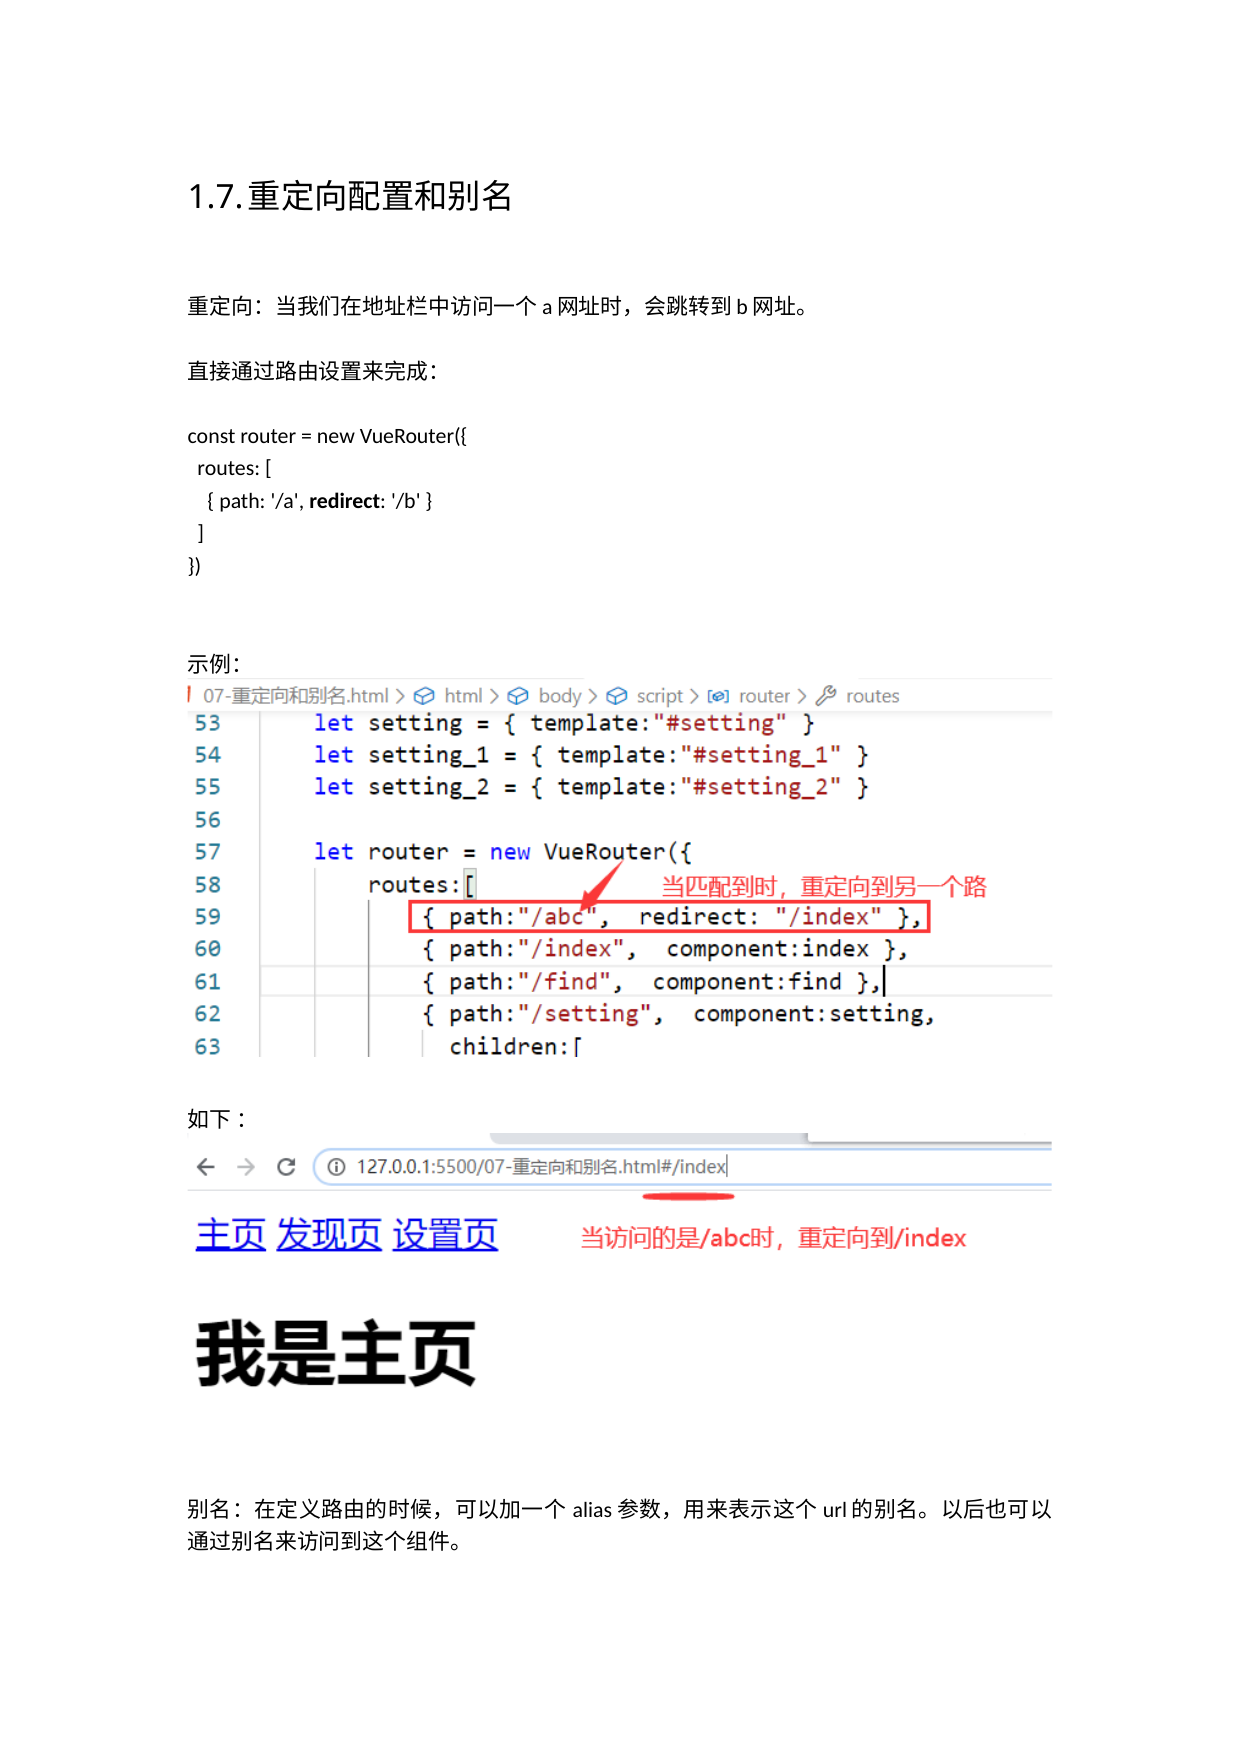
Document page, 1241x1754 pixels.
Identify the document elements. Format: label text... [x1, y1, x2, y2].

text 别名：在定义路由的时候，可以加一个alias参数，用来表示这个url的别名。以后也可以通过别名来访问到这个组件。 [187, 1491, 1053, 1556]
text 直接通过路由设置来完成： [187, 354, 1053, 386]
text 如下 ： [187, 1101, 1053, 1134]
subtitle 重定向配置和别名 [187, 162, 1053, 227]
picture [187, 678, 1053, 1057]
list 示例： [187, 646, 1053, 678]
text routes: [ [187, 451, 1053, 484]
text const router = new VueRouter({ [187, 419, 1053, 451]
text }) [187, 549, 1053, 581]
picture [187, 1133, 1052, 1457]
text 重定向：当我们在地址栏中访问一个a网址时，会跳转到b网址。 [187, 289, 1053, 321]
text { path: '/a', redirect: '/b' } [187, 484, 1053, 516]
text ] [187, 516, 1053, 549]
